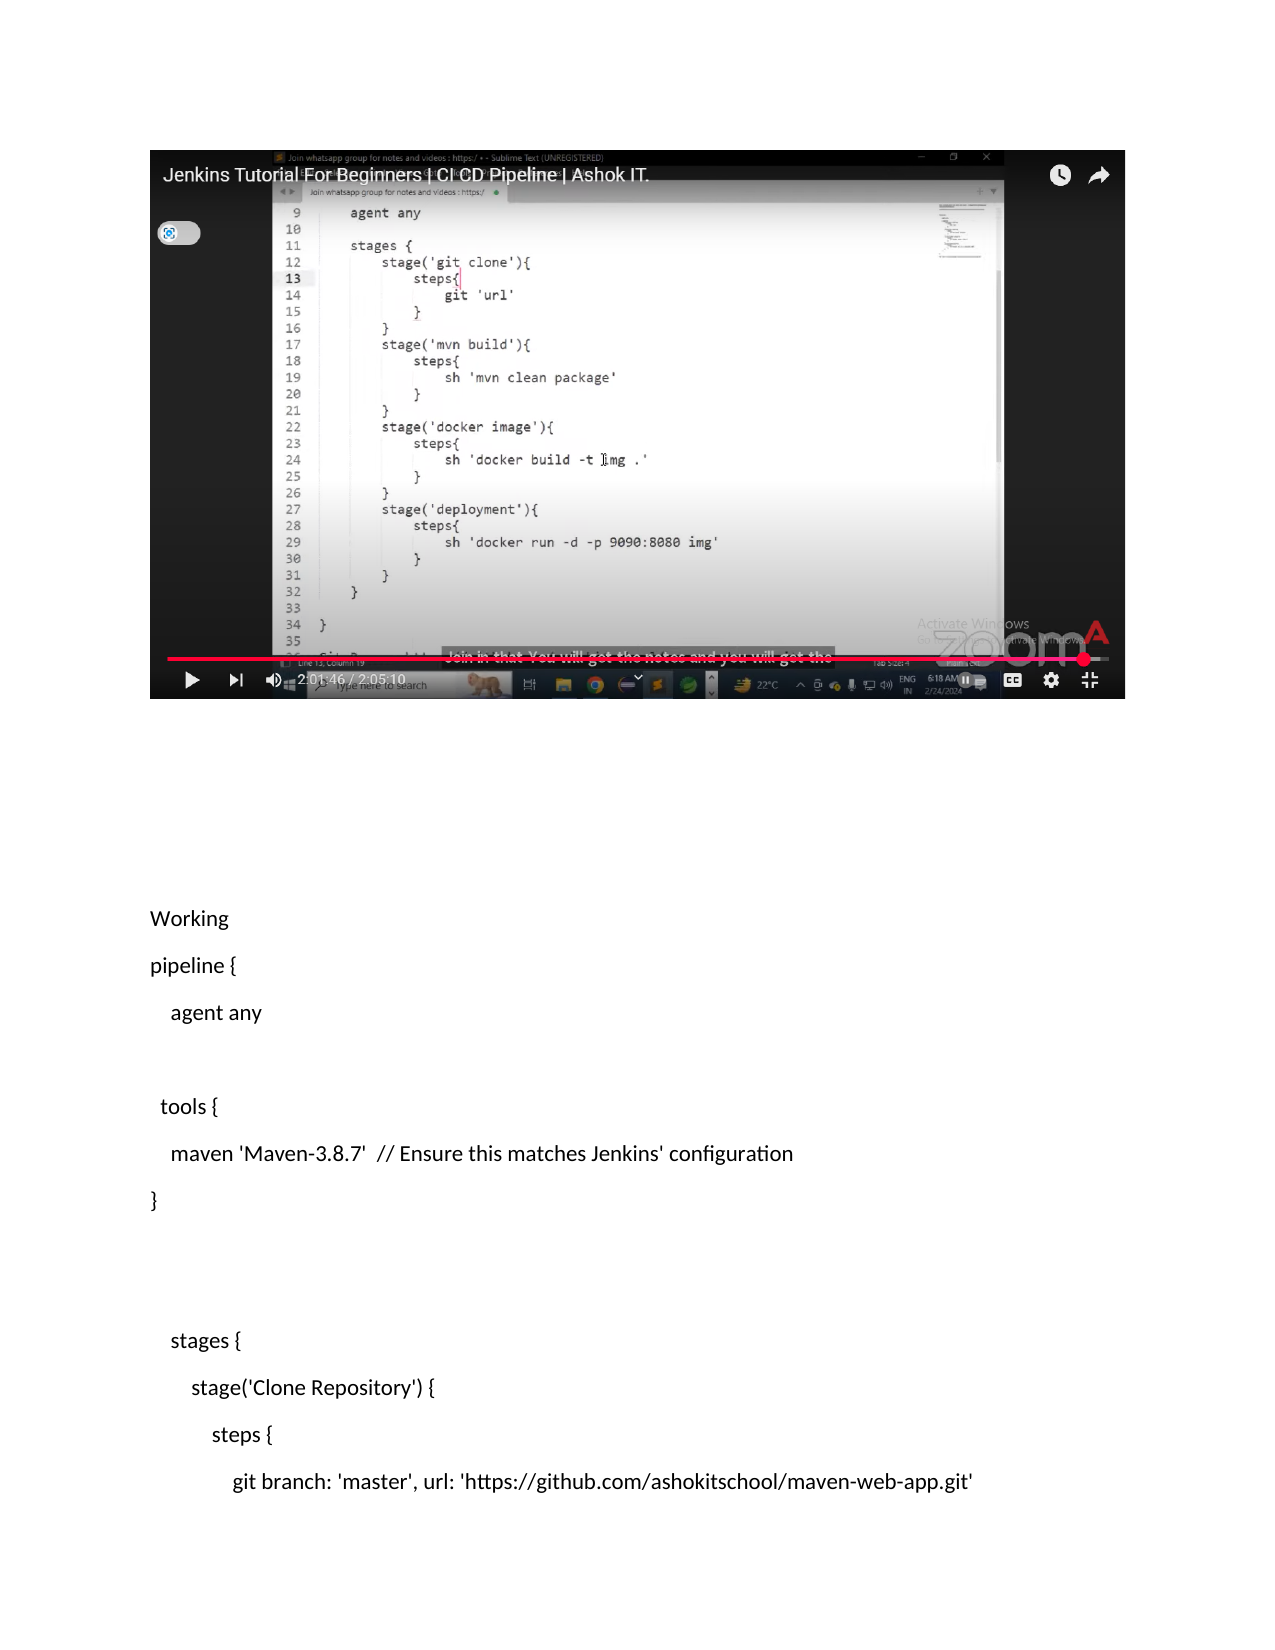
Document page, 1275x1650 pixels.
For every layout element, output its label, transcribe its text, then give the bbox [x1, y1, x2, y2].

text git branch: 'master', url: 'https://github.com/ashokitschool/maven-web-app.git' [150, 1467, 1125, 1495]
text steps { [150, 1420, 1125, 1448]
text } [150, 1186, 1125, 1214]
picture [150, 150, 1125, 699]
text maven 'Maven-3.8.7' // Ensure this matches Jenkins' configuration [150, 1139, 1125, 1167]
text tools { [150, 1092, 1125, 1120]
text stages { [150, 1326, 1125, 1354]
text Working [150, 904, 1125, 932]
text agent any [150, 998, 1125, 1026]
text stage('Clone Repository') { [150, 1373, 1125, 1401]
text pipeline { [150, 951, 1125, 979]
